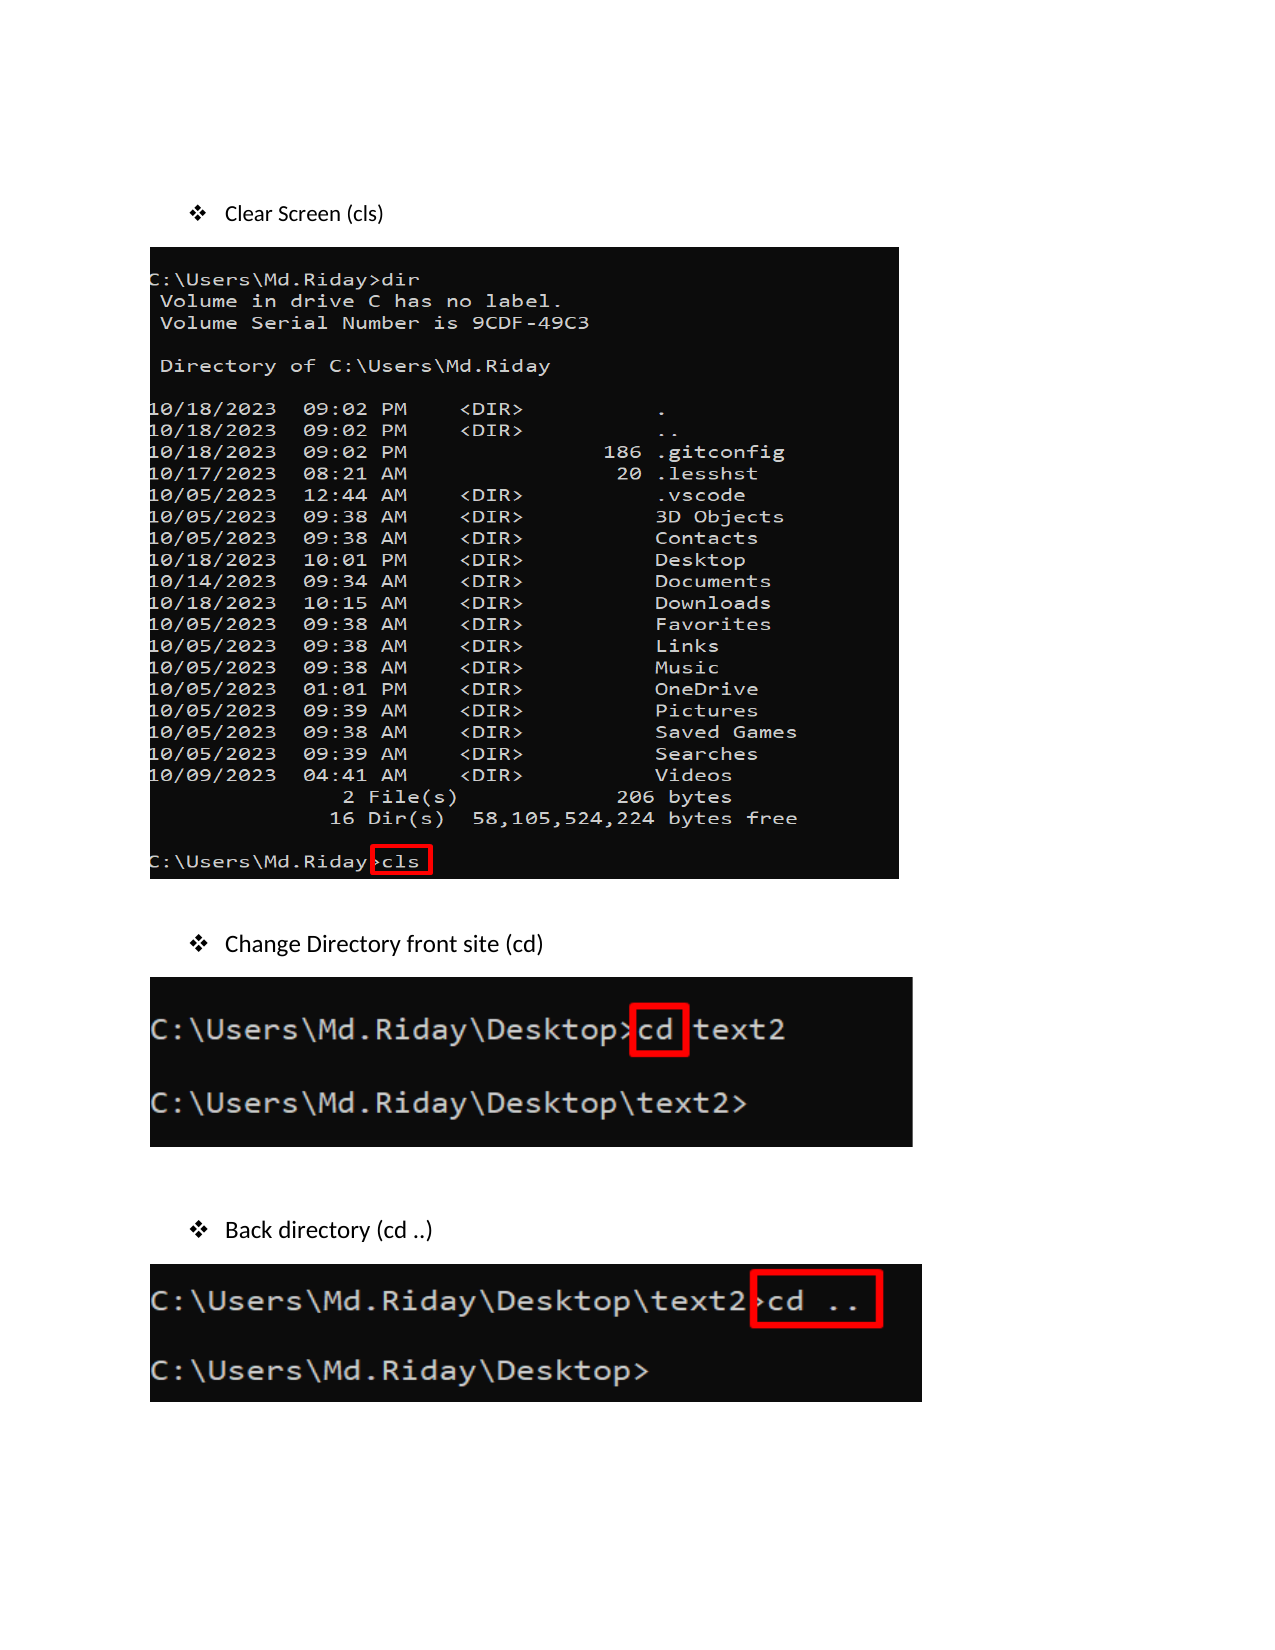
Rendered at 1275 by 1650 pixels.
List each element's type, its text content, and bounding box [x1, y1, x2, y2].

picture [150, 977, 913, 1147]
list Back directory (cd ..) [187, 1214, 1125, 1245]
list Change Directory front site (cd) [187, 928, 1125, 958]
list Clear Screen (cls) [187, 199, 1125, 228]
picture [150, 1264, 922, 1402]
picture [150, 246, 899, 879]
